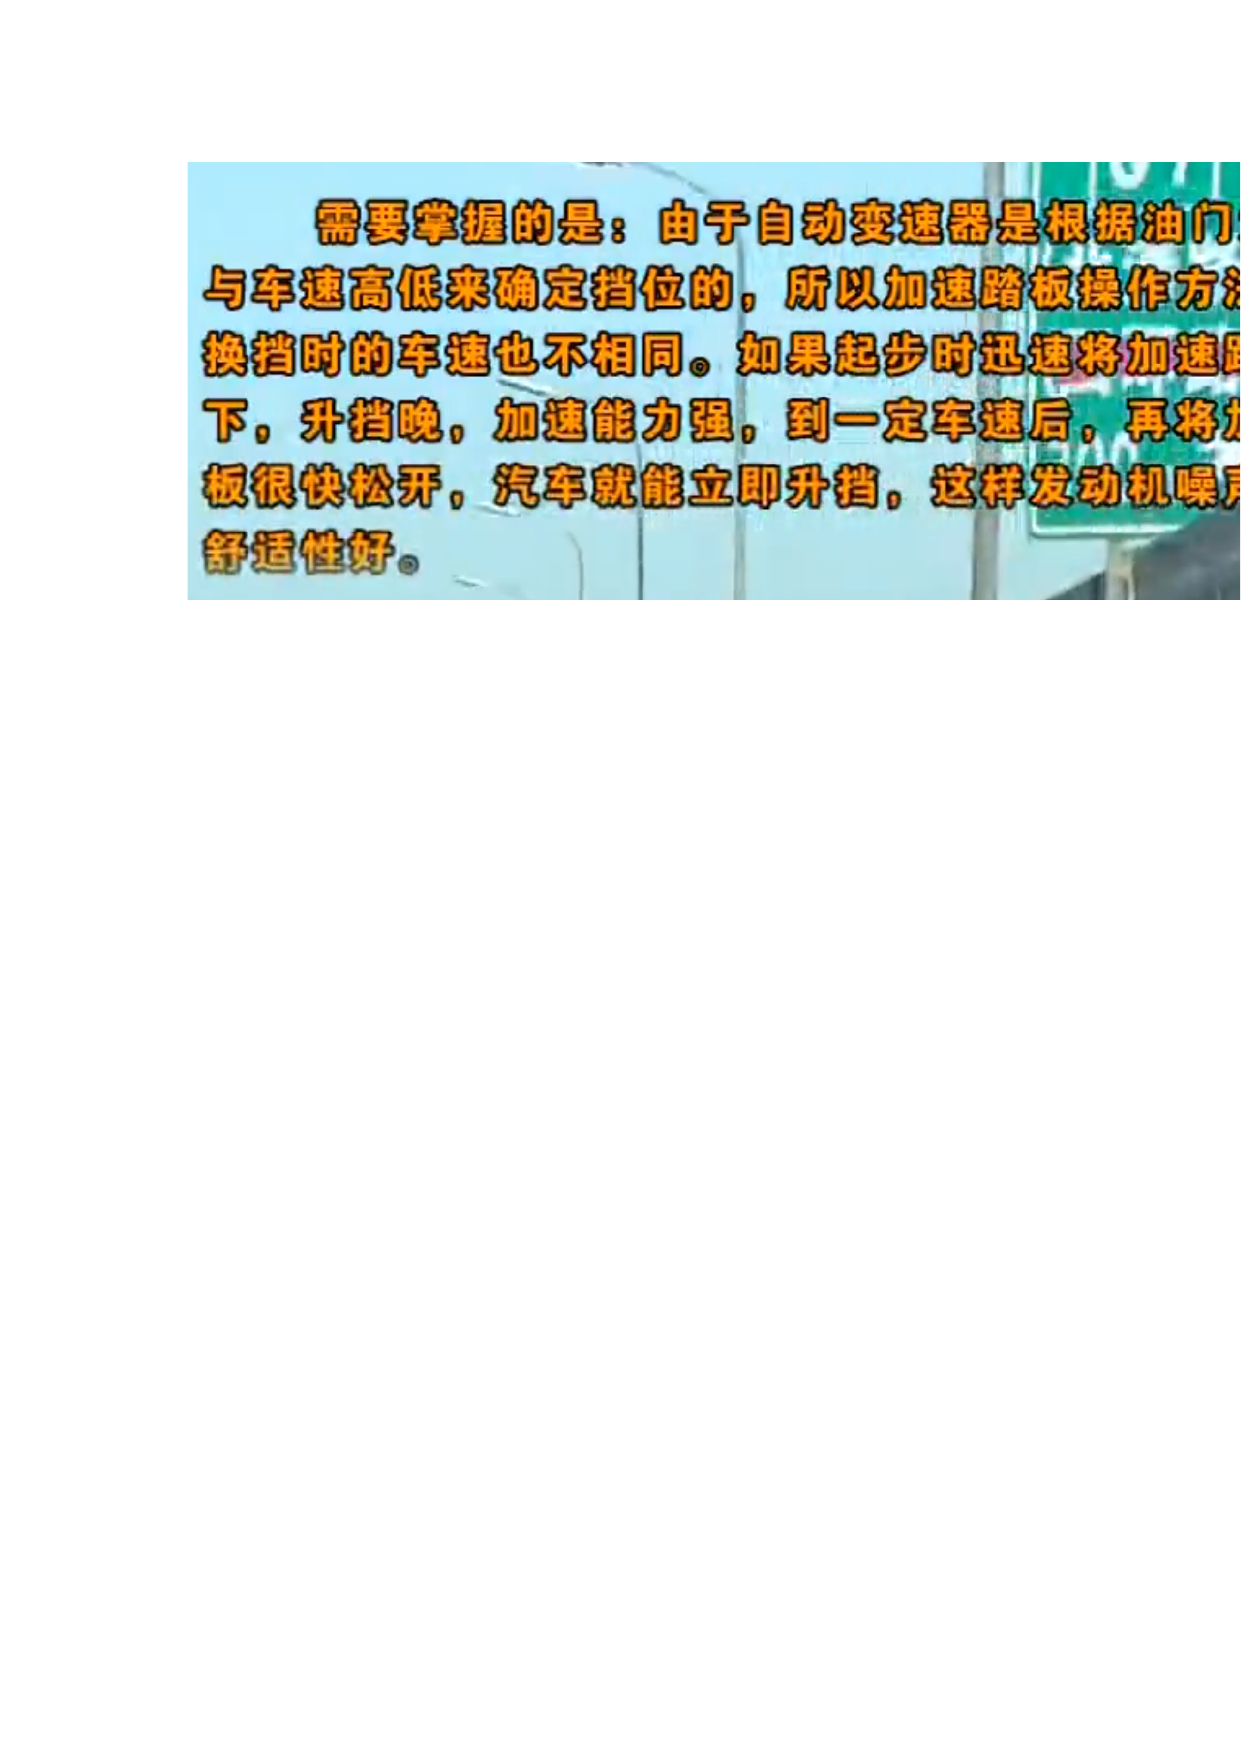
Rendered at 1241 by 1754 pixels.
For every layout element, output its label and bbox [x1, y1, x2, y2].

picture [187, 162, 1241, 600]
